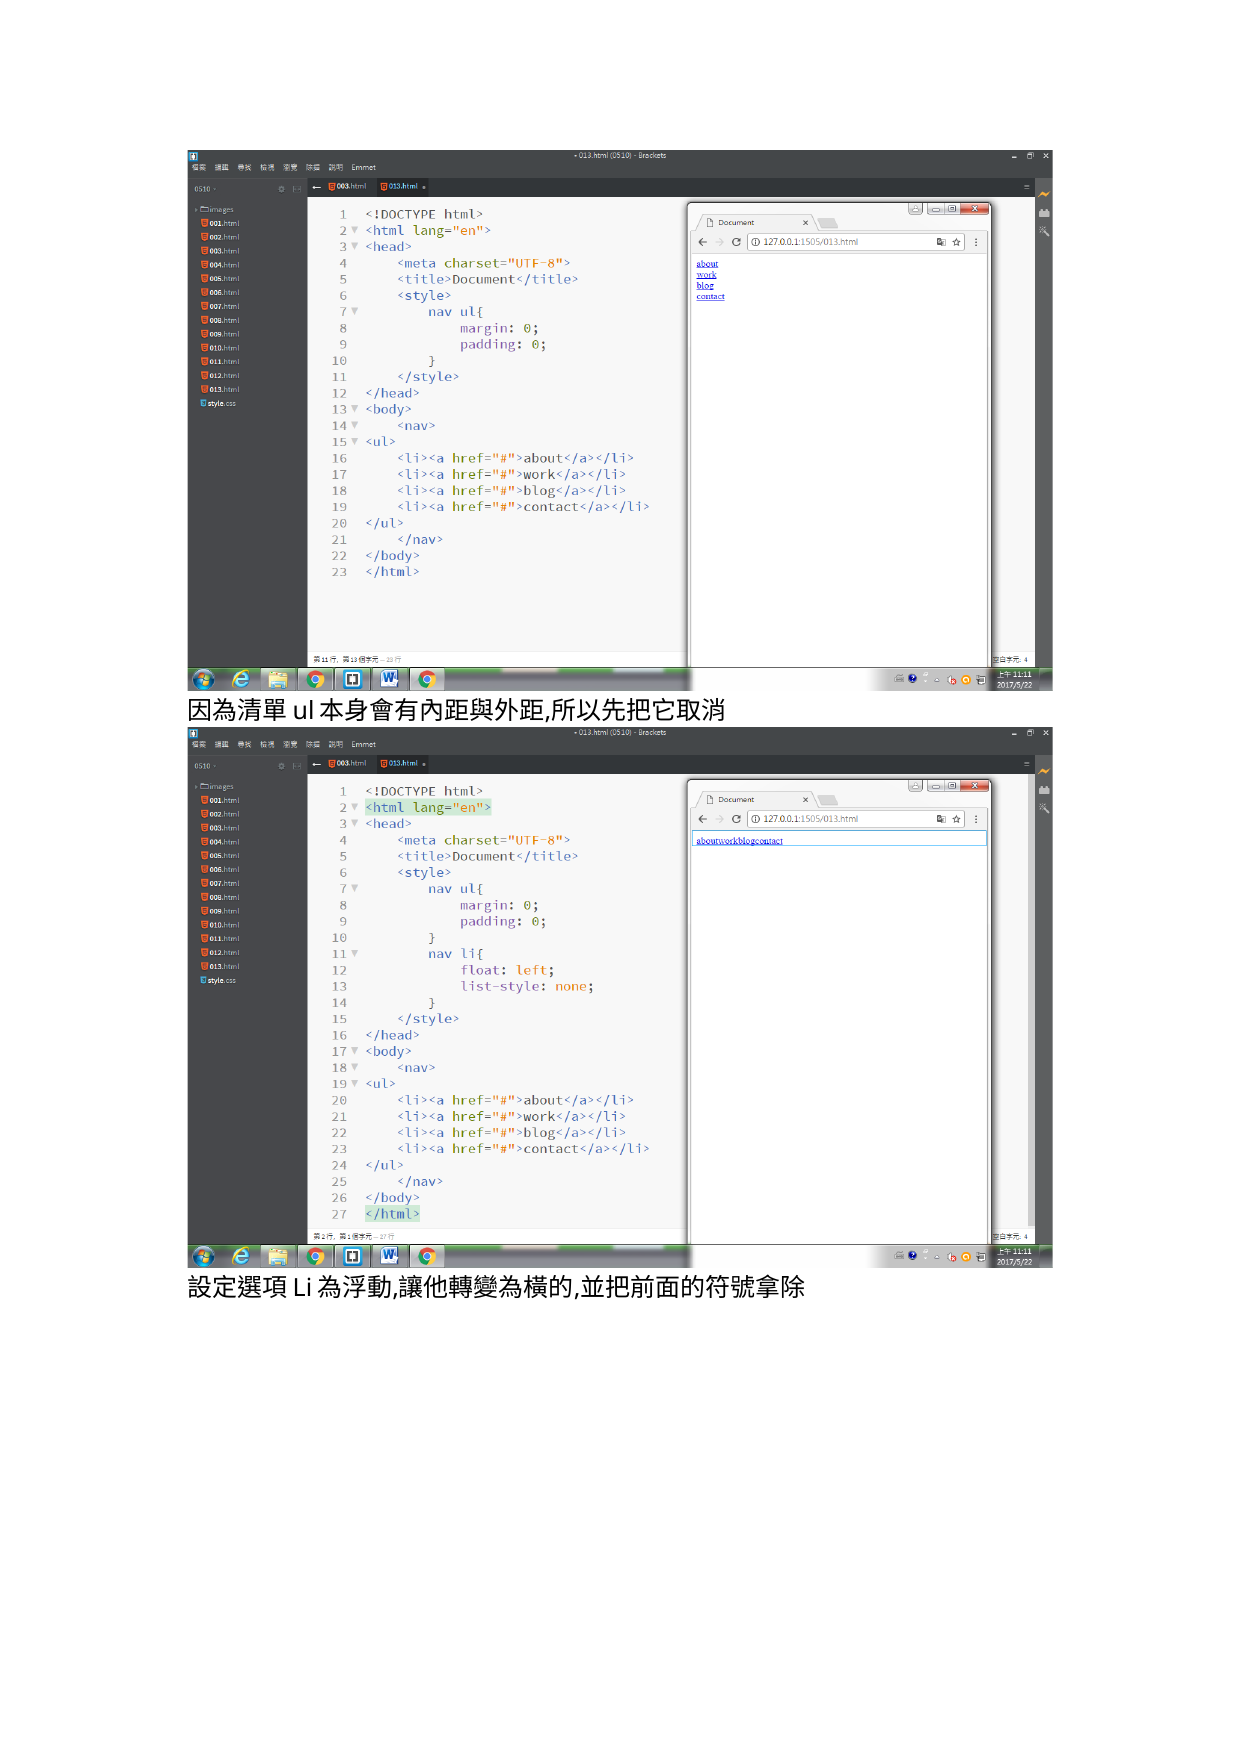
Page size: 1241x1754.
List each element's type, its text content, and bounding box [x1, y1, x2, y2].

text 設定選項Li為浮動,讓他轉變為橫的,並把前面的符號拿除 [187, 1268, 1053, 1304]
picture [187, 150, 1053, 691]
picture [187, 727, 1053, 1268]
text 因為清單ul本身會有內距與外距,所以先把它取消 [187, 691, 1053, 727]
